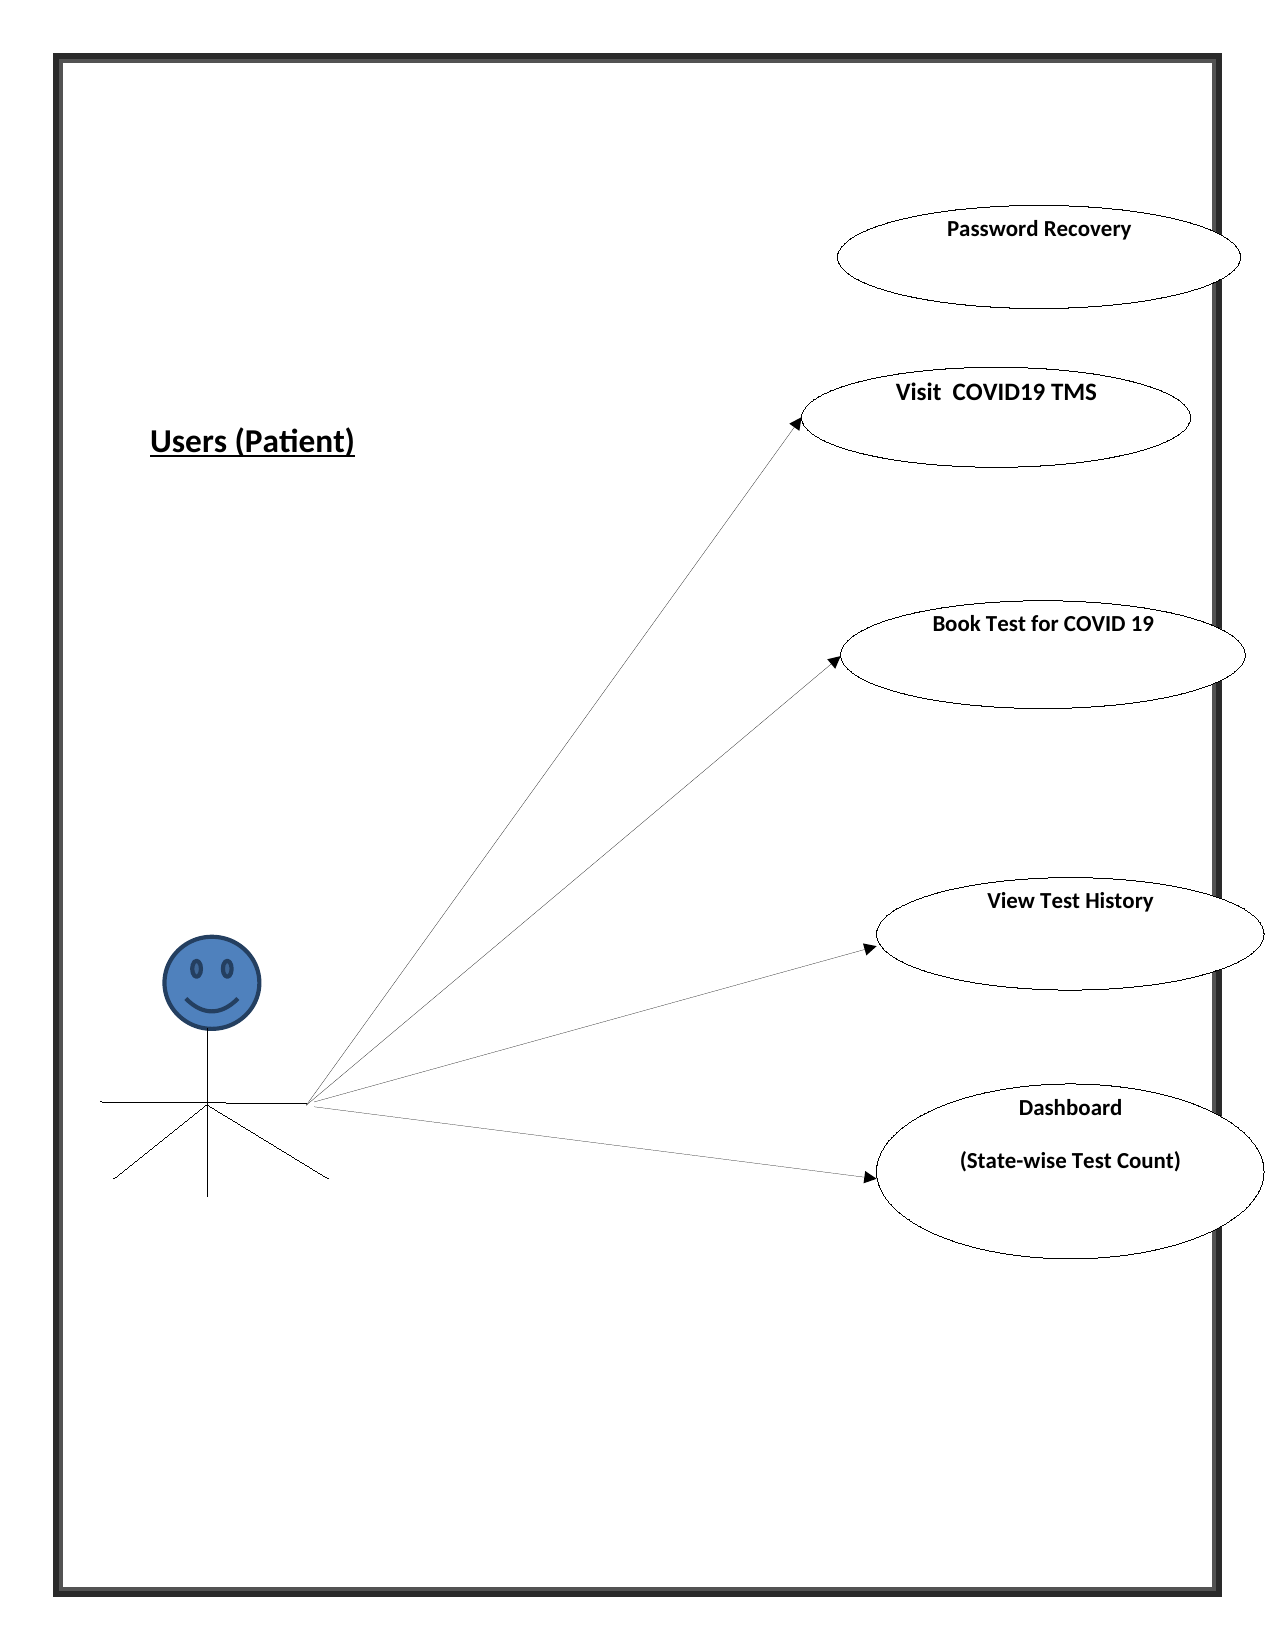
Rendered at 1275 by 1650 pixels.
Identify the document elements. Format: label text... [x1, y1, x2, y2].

text Users (Patient) [150, 420, 794, 461]
text Users (Patient) [771, 421, 894, 461]
